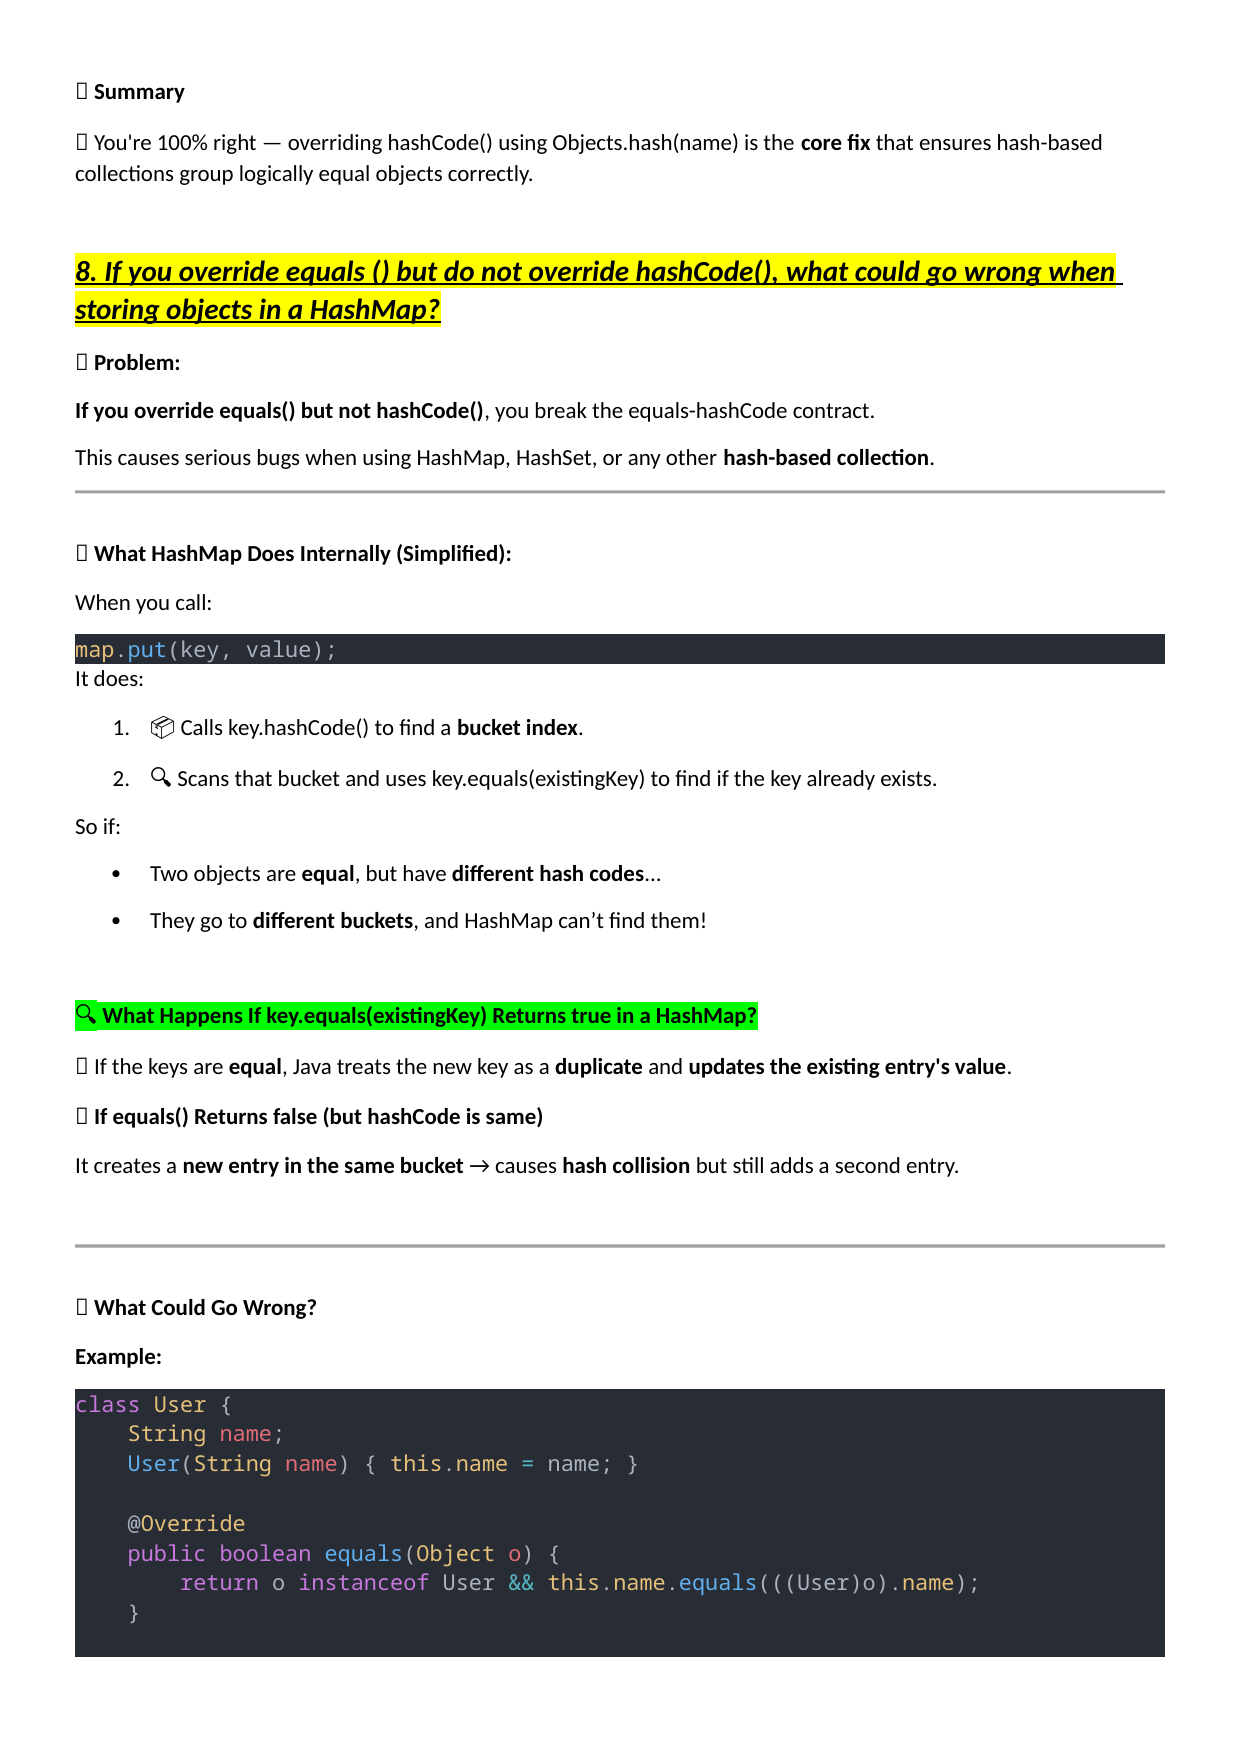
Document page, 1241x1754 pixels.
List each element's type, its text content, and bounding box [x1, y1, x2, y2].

list 🔍 Scans that bucket and uses key.equals(existingKey) to find if the key already exists. [112, 762, 1165, 793]
list 📦 Calls key.hashCode() to find a bucket index. [112, 711, 1165, 742]
text @Override [75, 1508, 1165, 1538]
text When you call: [75, 588, 1165, 616]
text If you override equals() but not hashCode(), you break the equals-hashCode contract. [75, 397, 1165, 424]
text ✅ If the keys are equal, Java treats the new key as a duplicate and updates the existing entry's value. [75, 1050, 1165, 1081]
text ❌ If equals() Returns false (but hashCode is same) [75, 1100, 1165, 1132]
list They go to different buckets, and HashMap can’t find them! [112, 906, 1165, 934]
text User(String name) { this.name = name; } [75, 1448, 1165, 1478]
text 🧠 Summary [75, 75, 1165, 106]
text public boolean equals(Object o) { [75, 1538, 1165, 1567]
text 🔄 What HashMap Does Internally (Simplified): [75, 537, 1165, 568]
text class User { [75, 1389, 1165, 1418]
text 8. If you override equals () but do not override hashCode(), what could go wrong when storing objects in a HashMap? [75, 253, 1165, 327]
text String name; [75, 1418, 1165, 1448]
text It does: [75, 664, 1165, 692]
text 🔥 Problem: [75, 346, 1165, 377]
text It creates a new entry in the same bucket → causes hash collision but still adds a second entry. [75, 1151, 1165, 1179]
text } [75, 1597, 1165, 1627]
text This causes serious bugs when using HashMap, HashSet, or any other hash-based collection. [75, 443, 1165, 471]
text map.put(key, value); [75, 634, 1165, 664]
text 🔍 What Happens If key.equals(existingKey) Returns true in a HashMap? [75, 999, 1165, 1031]
text ❌ What Could Go Wrong? [75, 1291, 1165, 1323]
text return o instanceof User && this.name.equals(((User)o).name); [75, 1567, 1165, 1597]
text Example: [75, 1342, 1165, 1370]
text ✅ You're 100% right — overriding hashCode() using Objects.hash(name) is the core fix that ensures hash-based collections group logically equal objects correctly. [75, 125, 1165, 187]
text So if: [75, 812, 1165, 840]
list Two objects are equal, but have different hash codes... [112, 859, 1165, 887]
